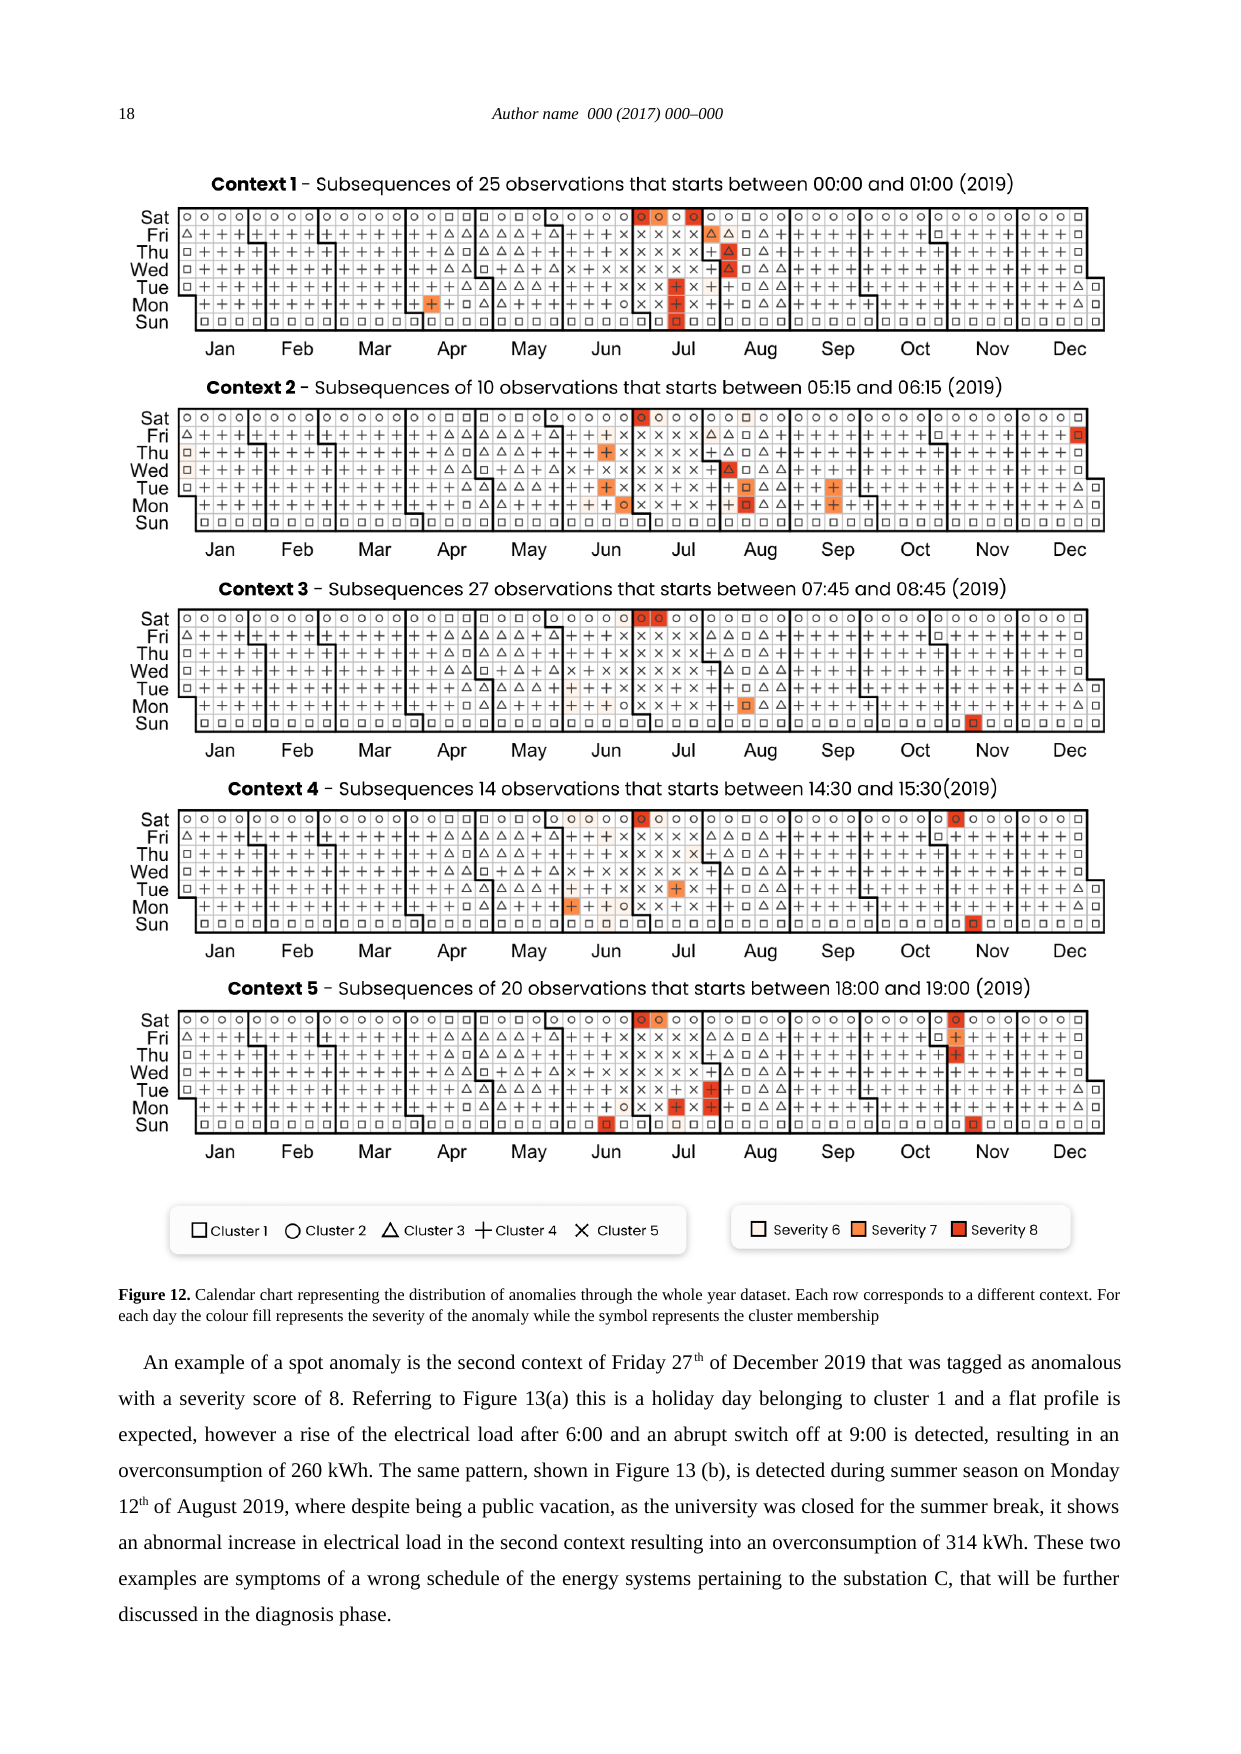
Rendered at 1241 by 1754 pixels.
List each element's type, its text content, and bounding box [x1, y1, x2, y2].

picture [118, 148, 1122, 1263]
text An example of a spot anomaly is the second context of Friday 27th of December 2019 that was tagged as anomalous with a severity score of 8. Referring to Figure 13(a) this is a holiday day belonging to cluster 1 and a flat profile is expected, however a rise of the electrical load after 6:00 and an abrupt switch off at 9:00 is detected, resulting in an overconsumption of 260 kWh. The same pattern, shown in Figure 13 (b), is detected during summer season on Monday 12th of August 2019, where despite being a public vacation, as the university was closed for the summer break, it shows an abnormal increase in electrical load in the second context resulting into an overconsumption of 314 kWh. These two examples are symptoms of a wrong schedule of the energy systems pertaining to the substation C, that will be further discussed in the diagnosis phase. [118, 1350, 1122, 1626]
text Figure 12. Calendar chart representing the distribution of anomalies through the whole year dataset. Each row corresponds to a different context. For each day the colour fill represents the severity of the anomaly while the symbol represents the cluster membership [118, 1283, 1122, 1325]
